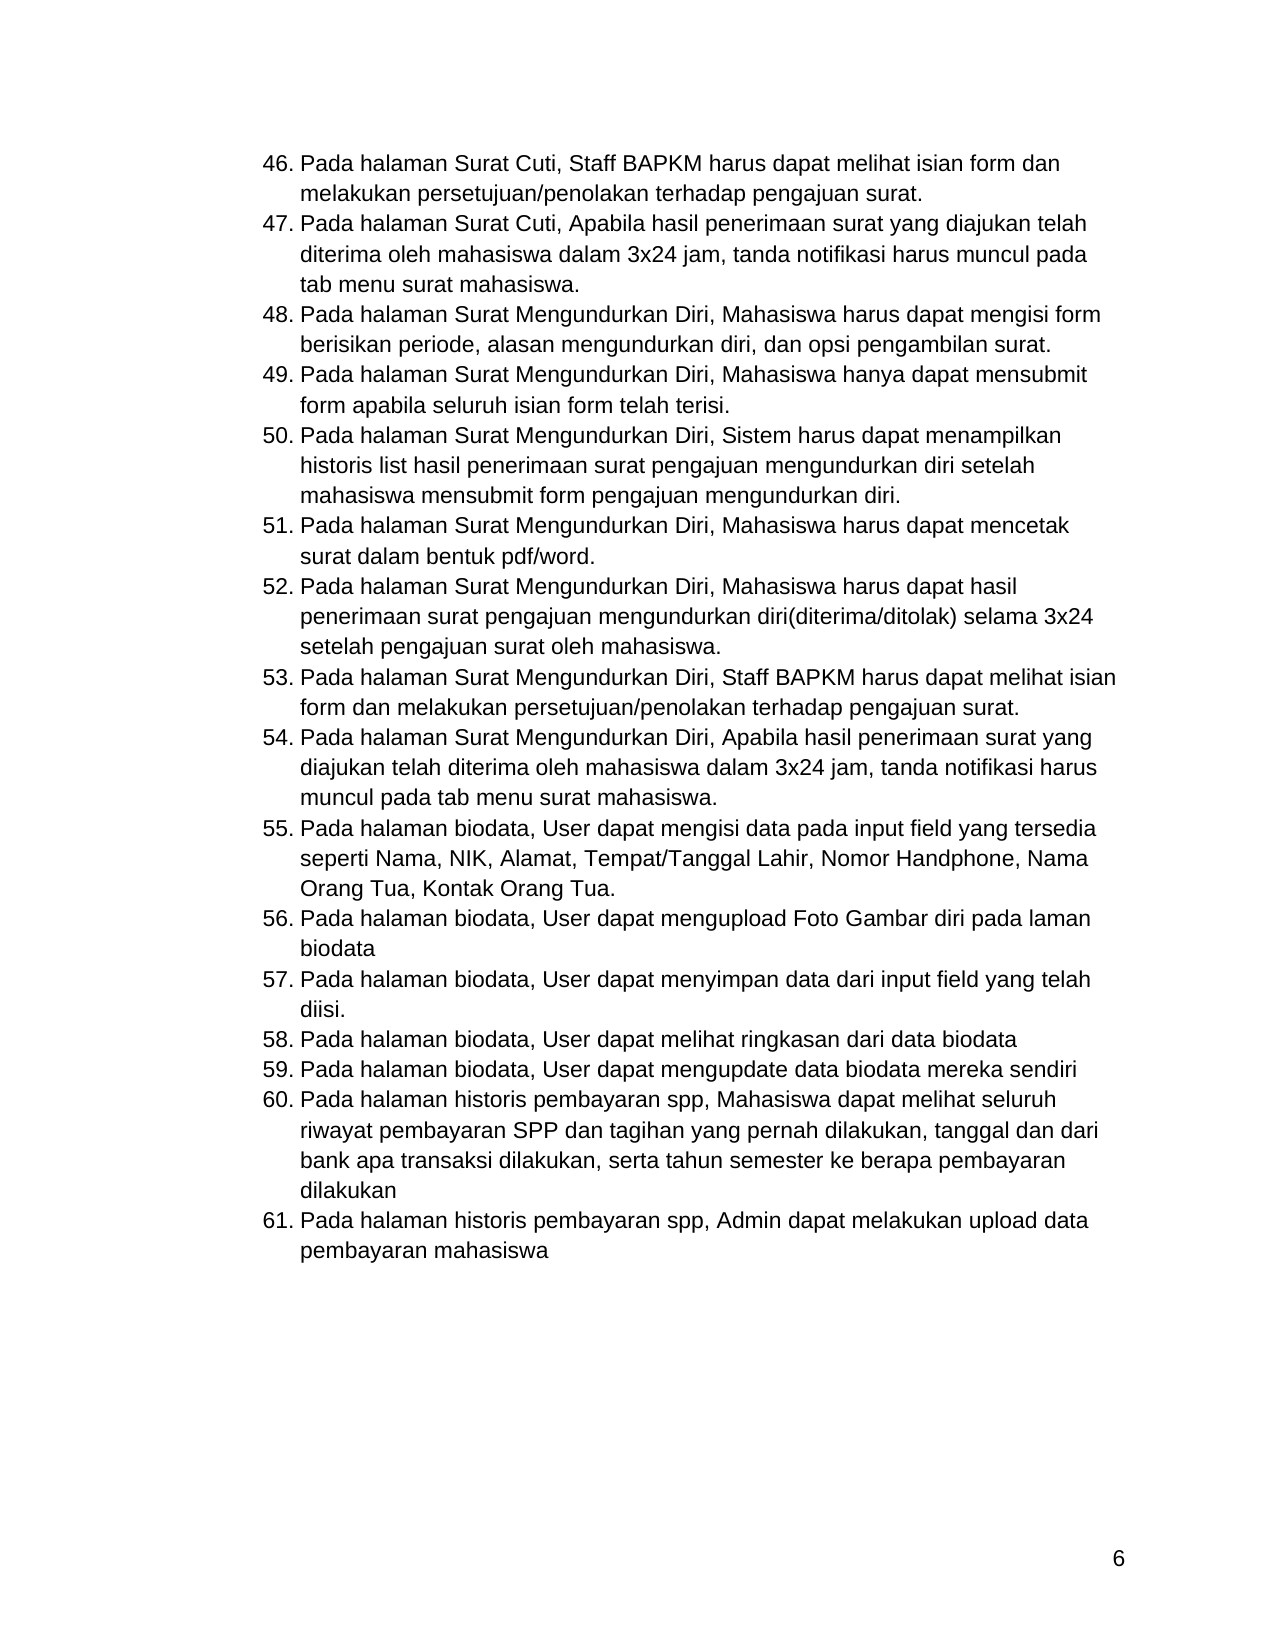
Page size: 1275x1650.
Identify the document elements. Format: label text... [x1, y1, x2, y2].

list Pada halaman biodata, User dapat mengisi data pada input field yang tersedia seperti Nama, NIK, Alamat, Tempat/Tanggal Lahir, Nomor Handphone, Nama Orang Tua, Kontak Orang Tua. [262, 814, 1125, 901]
list Pada halaman Surat Mengundurkan Diri, Mahasiswa harus dapat mencetak surat dalam bentuk pdf/word. [262, 512, 1125, 569]
list Pada halaman Surat Mengundurkan Diri, Apabila hasil penerimaan surat yang diajukan telah diterima oleh mahasiswa dalam 3x24 jam, tanda notifikasi harus muncul pada tab menu surat mahasiswa. [262, 724, 1125, 811]
list Pada halaman historis pembayaran spp, Mahasiswa dapat melihat seluruh riwayat pembayaran SPP dan tagihan yang pernah dilakukan, tanggal dan dari bank apa transaksi dilakukan, serta tahun semester ke berapa pembayaran dilakukan [262, 1086, 1125, 1203]
list Pada halaman biodata, User dapat mengupdate data biodata mereka sendiri [262, 1056, 1125, 1083]
list Pada halaman Surat Mengundurkan Diri, Staff BAPKM harus dapat melihat isian form dan melakukan persetujuan/penolakan terhadap pengajuan surat. [262, 663, 1125, 720]
list Pada halaman Surat Mengundurkan Diri, Mahasiswa harus dapat hasil penerimaan surat pengajuan mengundurkan diri(diterima/ditolak) selama 3x24 setelah pengajuan surat oleh mahasiswa. [262, 573, 1125, 660]
list Pada halaman Surat Mengundurkan Diri, Sistem harus dapat menampilkan historis list hasil penerimaan surat pengajuan mengundurkan diri setelah mahasiswa mensubmit form pengajuan mengundurkan diri. [262, 422, 1125, 509]
list Pada halaman Surat Mengundurkan Diri, Mahasiswa hanya dapat mensubmit form apabila seluruh isian form telah terisi. [262, 361, 1125, 418]
list Pada halaman Surat Mengundurkan Diri, Mahasiswa harus dapat mengisi form berisikan periode, alasan mengundurkan diri, dan opsi pengambilan surat. [262, 301, 1125, 358]
list Pada halaman biodata, User dapat mengupload Foto Gambar diri pada laman biodata [262, 905, 1125, 962]
list Pada halaman Surat Cuti, Staff BAPKM harus dapat melihat isian form dan melakukan persetujuan/penolakan terhadap pengajuan surat. [262, 150, 1125, 207]
list Pada halaman historis pembayaran spp, Admin dapat melakukan upload data pembayaran mahasiswa [262, 1207, 1125, 1264]
list Pada halaman biodata, User dapat menyimpan data dari input field yang telah diisi. [262, 966, 1125, 1022]
list Pada halaman biodata, User dapat melihat ringkasan dari data biodata [262, 1026, 1125, 1052]
list Pada halaman Surat Cuti, Apabila hasil penerimaan surat yang diajukan telah diterima oleh mahasiswa dalam 3x24 jam, tanda notifikasi harus muncul pada tab menu surat mahasiswa. [262, 210, 1125, 297]
